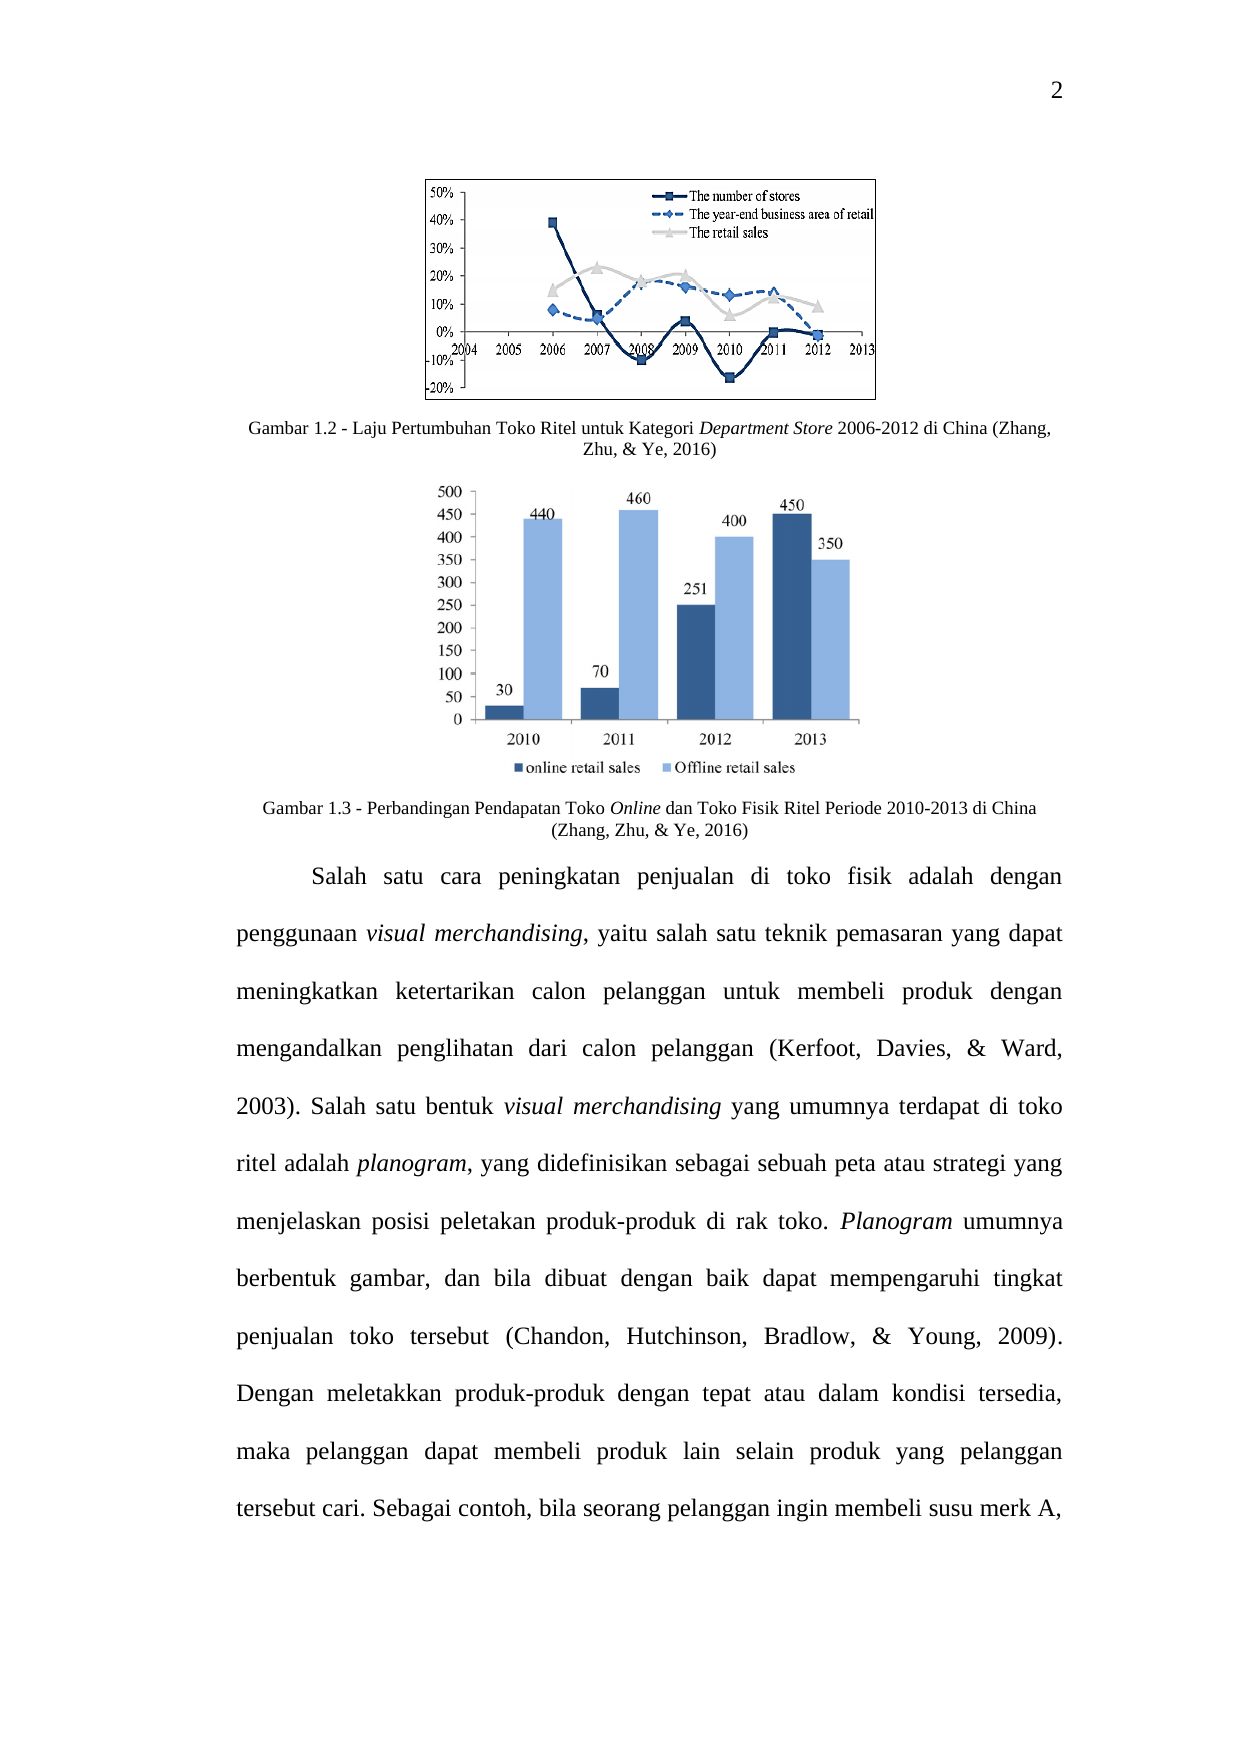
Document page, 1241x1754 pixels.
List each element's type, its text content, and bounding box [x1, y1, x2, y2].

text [236, 861, 1063, 1522]
text Gambar 1.3 - Perbandingan Pendapatan Toko Online dan Toko Fisik Ritel Periode 2010-2013 di China (Zhang, Zhu, & Ye, 2016) [236, 797, 1063, 840]
picture [426, 180, 875, 399]
text Gambar 1.2 - Laju Pertumbuhan Toko Ritel untuk Kategori Department Store 2006-2012 di China (Zhang, Zhu, & Ye, 2016) [236, 417, 1063, 460]
picture [434, 480, 865, 777]
